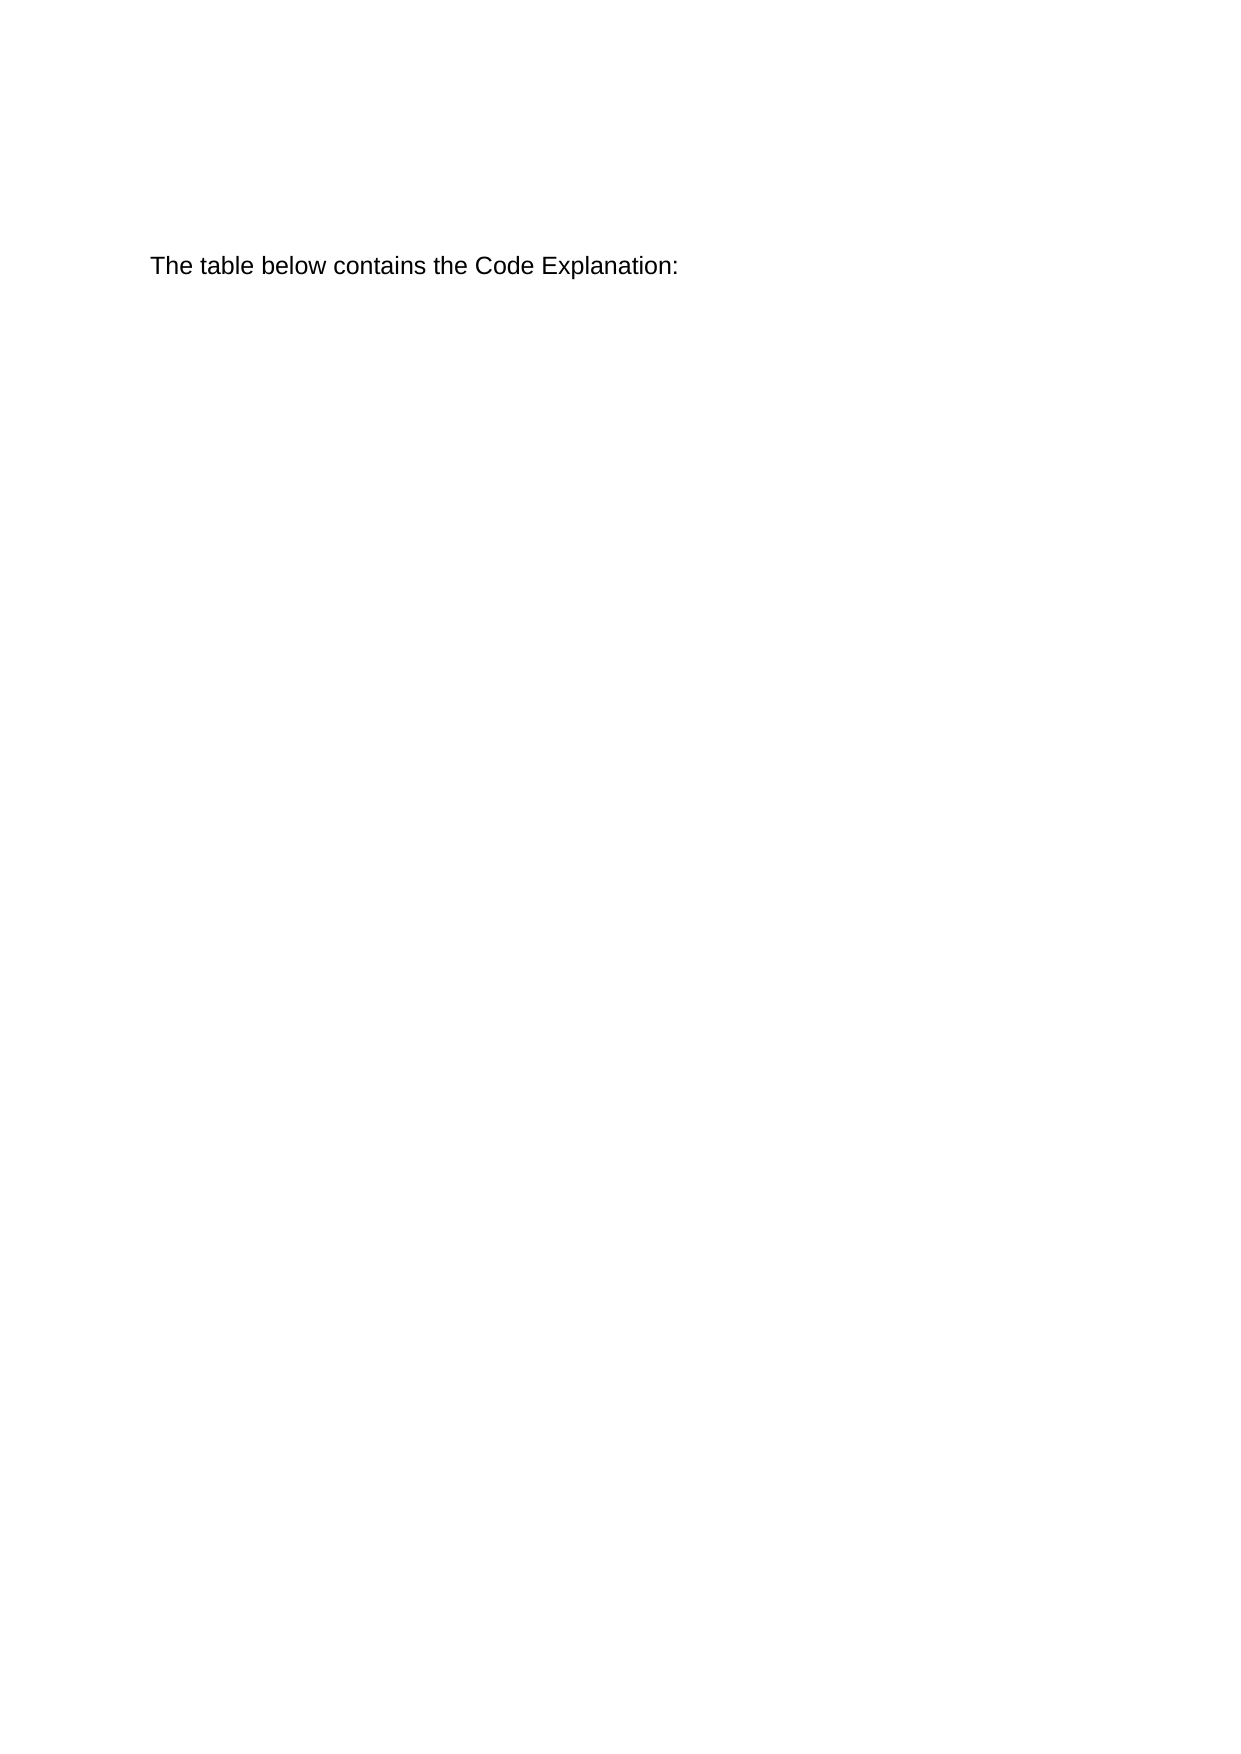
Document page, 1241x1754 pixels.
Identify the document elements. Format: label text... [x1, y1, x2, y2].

text The table below contains the Code Explanation: [150, 251, 1090, 279]
